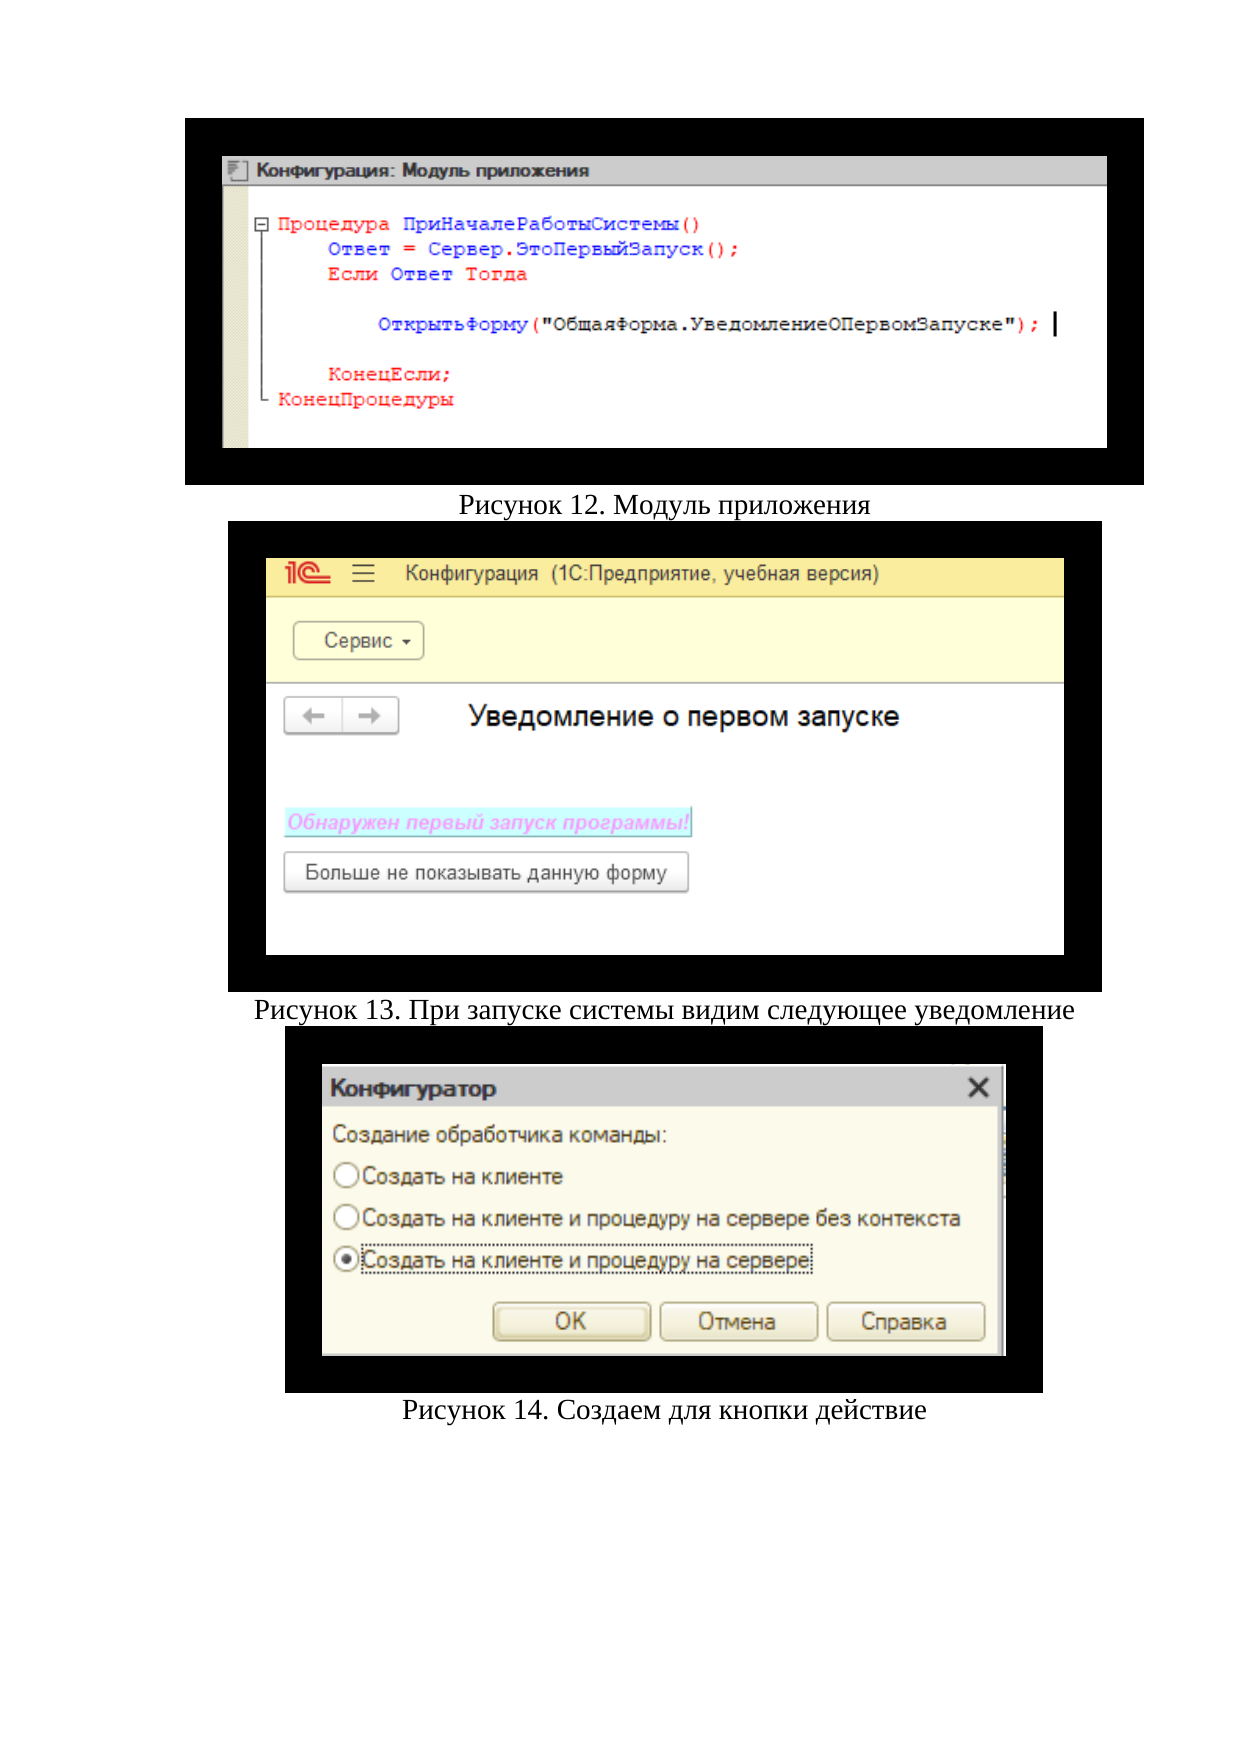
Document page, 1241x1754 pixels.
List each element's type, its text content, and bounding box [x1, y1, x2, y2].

picture [322, 1064, 1006, 1356]
picture [222, 156, 1107, 448]
text Рисунок 14. Создаем для кнопки действие [177, 1392, 1152, 1425]
text Рисунок 12. Модуль приложения [177, 487, 1152, 521]
picture [266, 558, 1064, 955]
text Рисунок 13. При запуске системы видим следующее уведомление [177, 992, 1152, 1026]
